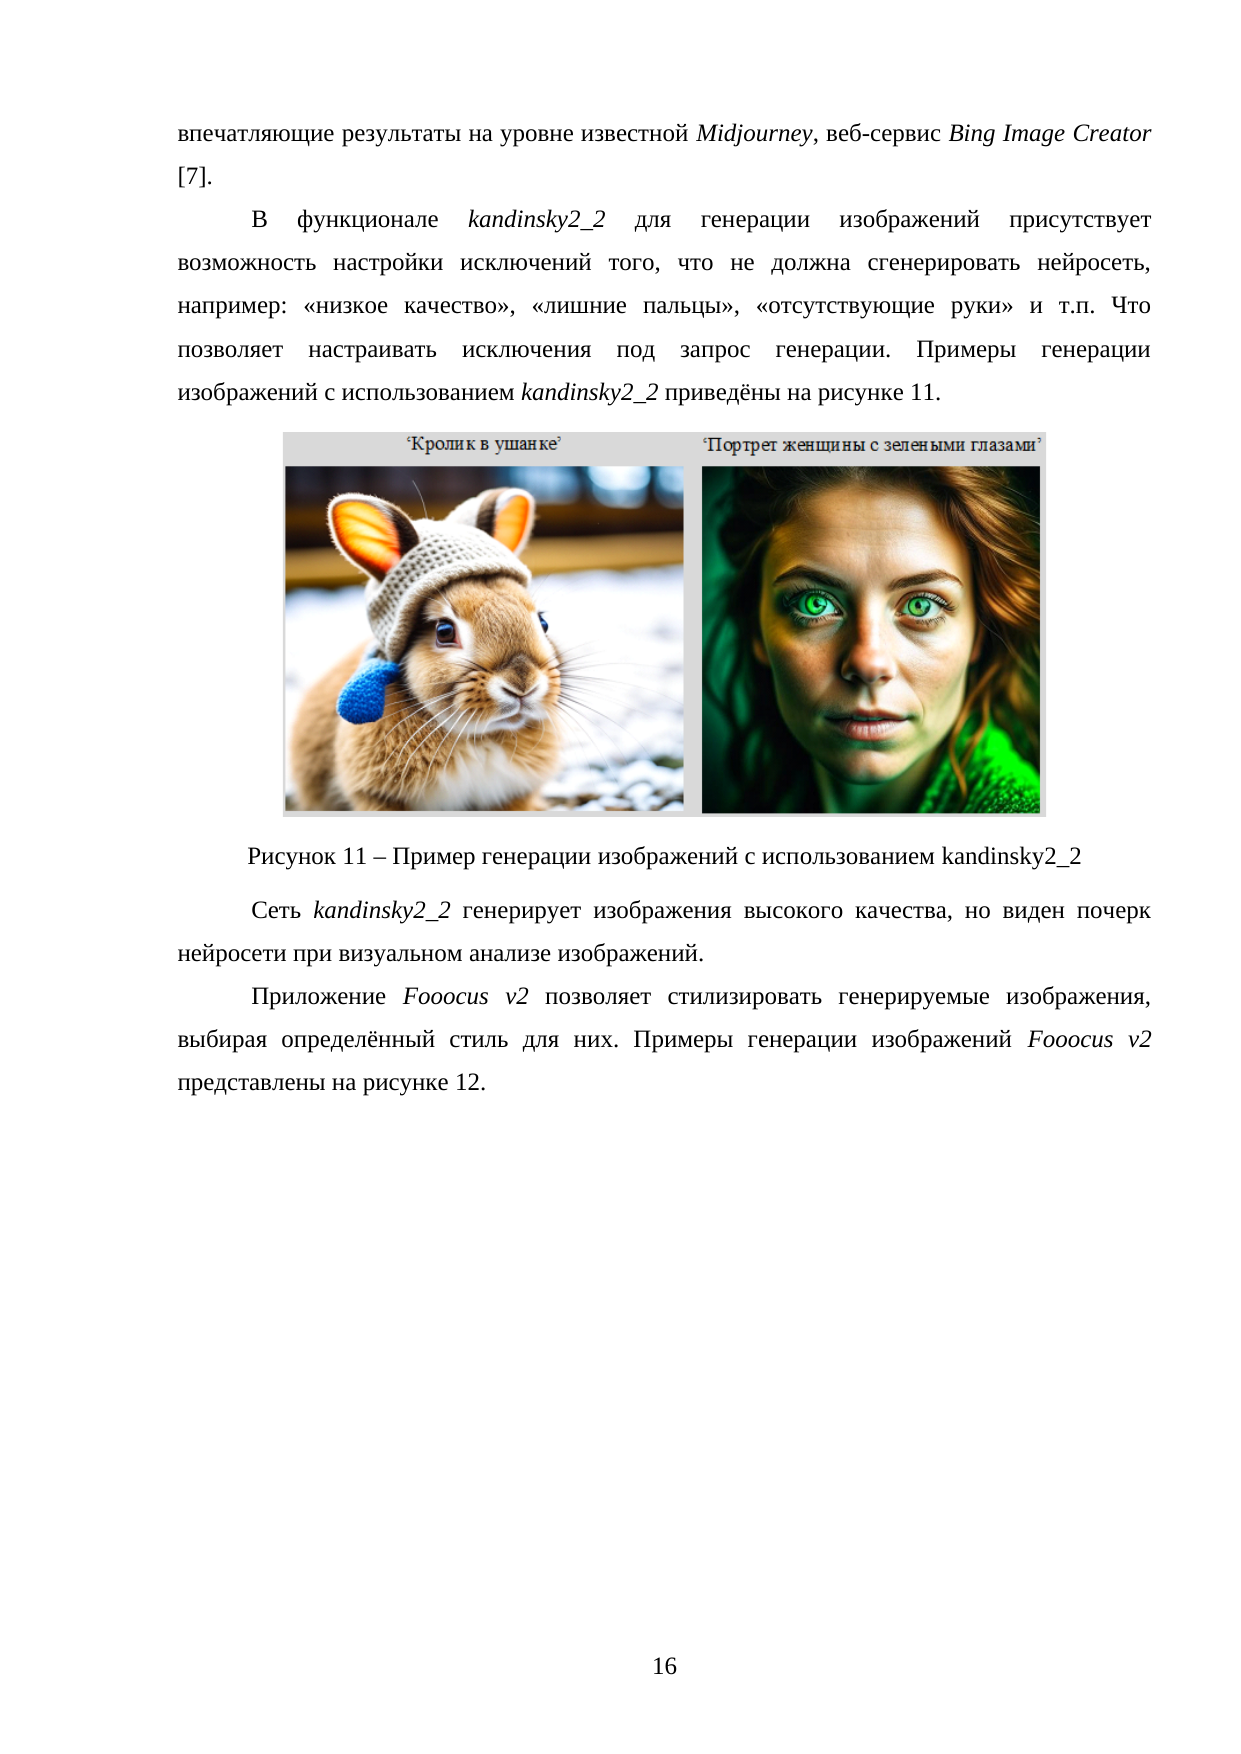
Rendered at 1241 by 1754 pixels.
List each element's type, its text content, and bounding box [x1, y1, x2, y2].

text Приложение Fooocus v2 позволяет стилизировать генерируемые изображения, выбирая определённый стиль для них. Примеры генерации изображений Fooocus v2 представлены на рисунке 12. [177, 981, 1152, 1096]
text Сеть kandinsky2_2 генерирует изображения высокого качества, но виден почерк нейросети при визуальном анализе изображений. [177, 895, 1152, 967]
text В функционале kandinsky2_2 для генерации изображений присутствует возможность настройки исключений того, что не должна сгенерировать нейросеть, например: «низкое качество», «лишние пальцы», «отсутствующие руки» и т.п. Что позволяет настраивать исключения под запрос генерации. Примеры генерации изображений с использованием kandinsky2_2 приведёны на рисунке 11. [177, 204, 1152, 406]
text Рисунок 11 – Пример генерации изображений с использованием kandinsky2_2 [177, 841, 1152, 870]
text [177, 118, 1152, 190]
picture [282, 432, 1047, 817]
